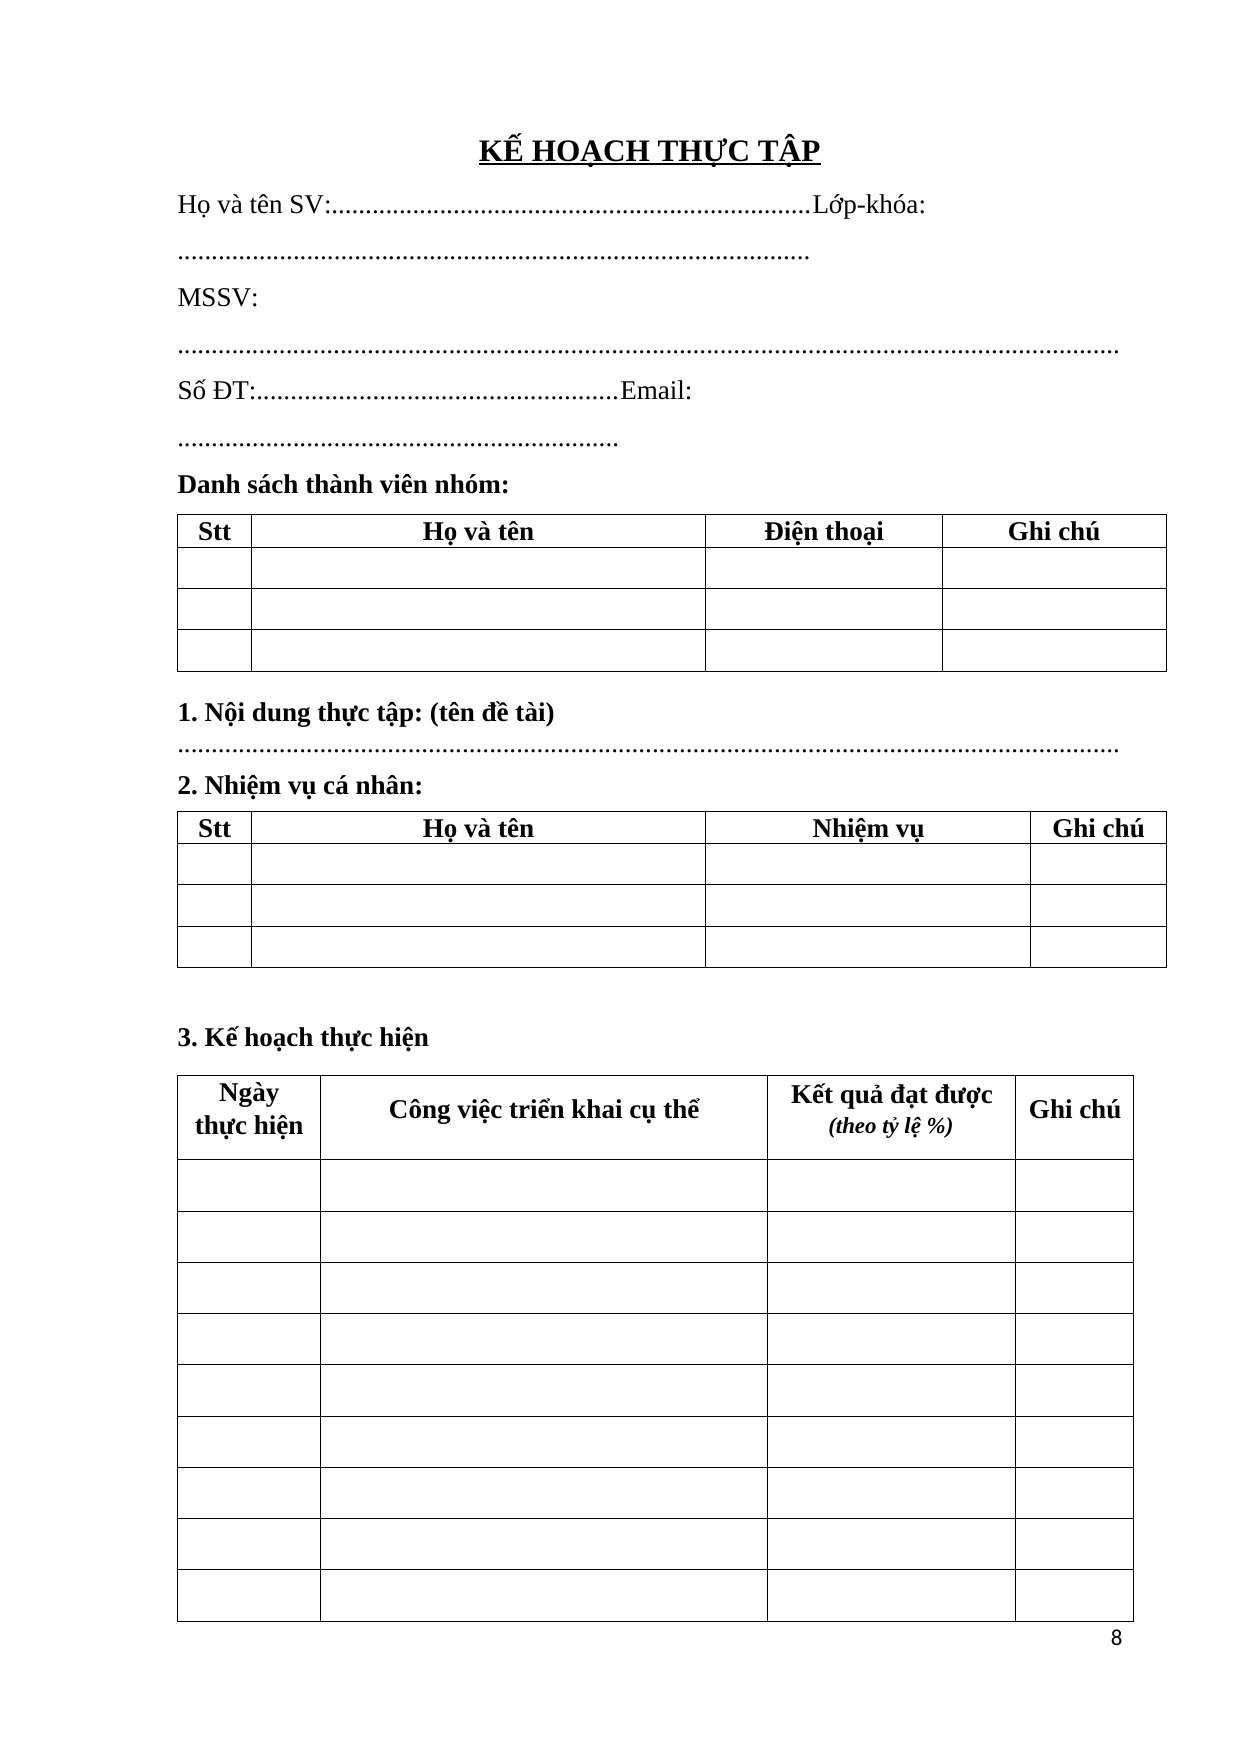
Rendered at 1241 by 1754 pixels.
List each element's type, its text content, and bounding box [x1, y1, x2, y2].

table_cell [1031, 844, 1166, 884]
table_header Ngày thực hiện [178, 1076, 320, 1159]
table_cell [321, 1263, 767, 1313]
table_cell [943, 589, 1166, 629]
text 1. Nội dung thực tập: (tên đề tài) [177, 696, 1122, 759]
text KẾ HOẠCH THỰC TẬP [177, 132, 1122, 168]
table_cell [768, 1417, 1015, 1467]
table_cell [178, 1314, 320, 1364]
table_cell [178, 844, 251, 884]
text Danh sách thành viên nhóm: [177, 468, 1122, 499]
table_header Stt [178, 515, 251, 547]
table_cell [252, 927, 705, 967]
table_cell [178, 1365, 320, 1416]
table_cell [706, 885, 1030, 926]
text MSSV: [177, 281, 1122, 359]
table_cell [706, 589, 942, 629]
table_cell [1016, 1519, 1133, 1569]
table_cell [252, 844, 705, 884]
table_header Họ và tên [252, 812, 705, 843]
table_cell [1031, 927, 1166, 967]
table_cell [321, 1314, 767, 1364]
table_cell [706, 548, 942, 588]
table_cell [706, 927, 1030, 967]
table_cell [768, 1365, 1015, 1416]
table_cell [178, 548, 251, 588]
table_cell [178, 1263, 320, 1313]
table_cell [321, 1519, 767, 1569]
table_cell [1016, 1263, 1133, 1313]
table_cell [706, 844, 1030, 884]
table_header Họ và tên [252, 515, 705, 547]
table_cell [178, 927, 251, 967]
table_header Công việc triển khai cụ thể [321, 1076, 767, 1159]
table_cell [178, 630, 251, 671]
table_cell [178, 1519, 320, 1569]
table_cell [943, 630, 1166, 671]
text Họ và tên SV: Lớp-khóa: [177, 188, 1122, 266]
table_header Ghi chú [1031, 812, 1166, 843]
table_cell [1016, 1212, 1133, 1262]
table_cell [178, 1417, 320, 1467]
table_cell [706, 630, 942, 671]
text Số ĐT: Email: [177, 374, 1122, 452]
table_cell [768, 1160, 1015, 1211]
table_cell [321, 1365, 767, 1416]
table_cell [178, 1212, 320, 1262]
table_cell [1016, 1314, 1133, 1364]
table_cell [768, 1519, 1015, 1569]
table_header Kết quả đạt được (theo tỷ lệ %) [768, 1076, 1015, 1159]
table_cell [178, 1468, 320, 1518]
table_cell [1016, 1160, 1133, 1211]
table_cell [178, 1160, 320, 1211]
table_cell [252, 548, 705, 588]
table_cell [178, 1570, 320, 1621]
table_header Stt [178, 812, 251, 843]
table_cell [178, 589, 251, 629]
table_cell [768, 1314, 1015, 1364]
table_cell [768, 1263, 1015, 1313]
table_cell [1031, 885, 1166, 926]
table_header Ghi chú [1016, 1076, 1133, 1159]
table_cell [1016, 1468, 1133, 1518]
table_cell [321, 1570, 767, 1621]
table_cell [321, 1417, 767, 1467]
table_cell [1016, 1570, 1133, 1621]
table_cell [943, 548, 1166, 588]
table_cell [768, 1570, 1015, 1621]
table_header Ghi chú [943, 515, 1166, 547]
table_header Điện thoại [706, 515, 942, 547]
table_cell [321, 1212, 767, 1262]
table_cell [1016, 1365, 1133, 1416]
table_cell [768, 1468, 1015, 1518]
table_cell [1016, 1417, 1133, 1467]
table_cell [321, 1160, 767, 1211]
table_cell [252, 589, 705, 629]
table_cell [252, 630, 705, 671]
text 2. Nhiệm vụ cá nhân: [177, 769, 1122, 800]
table_cell [252, 885, 705, 926]
table_cell [321, 1468, 767, 1518]
table_header Nhiệm vụ [706, 812, 1030, 843]
text 3. Kế hoạch thực hiện [177, 1021, 1122, 1052]
table_cell [178, 885, 251, 926]
table_cell [768, 1212, 1015, 1262]
